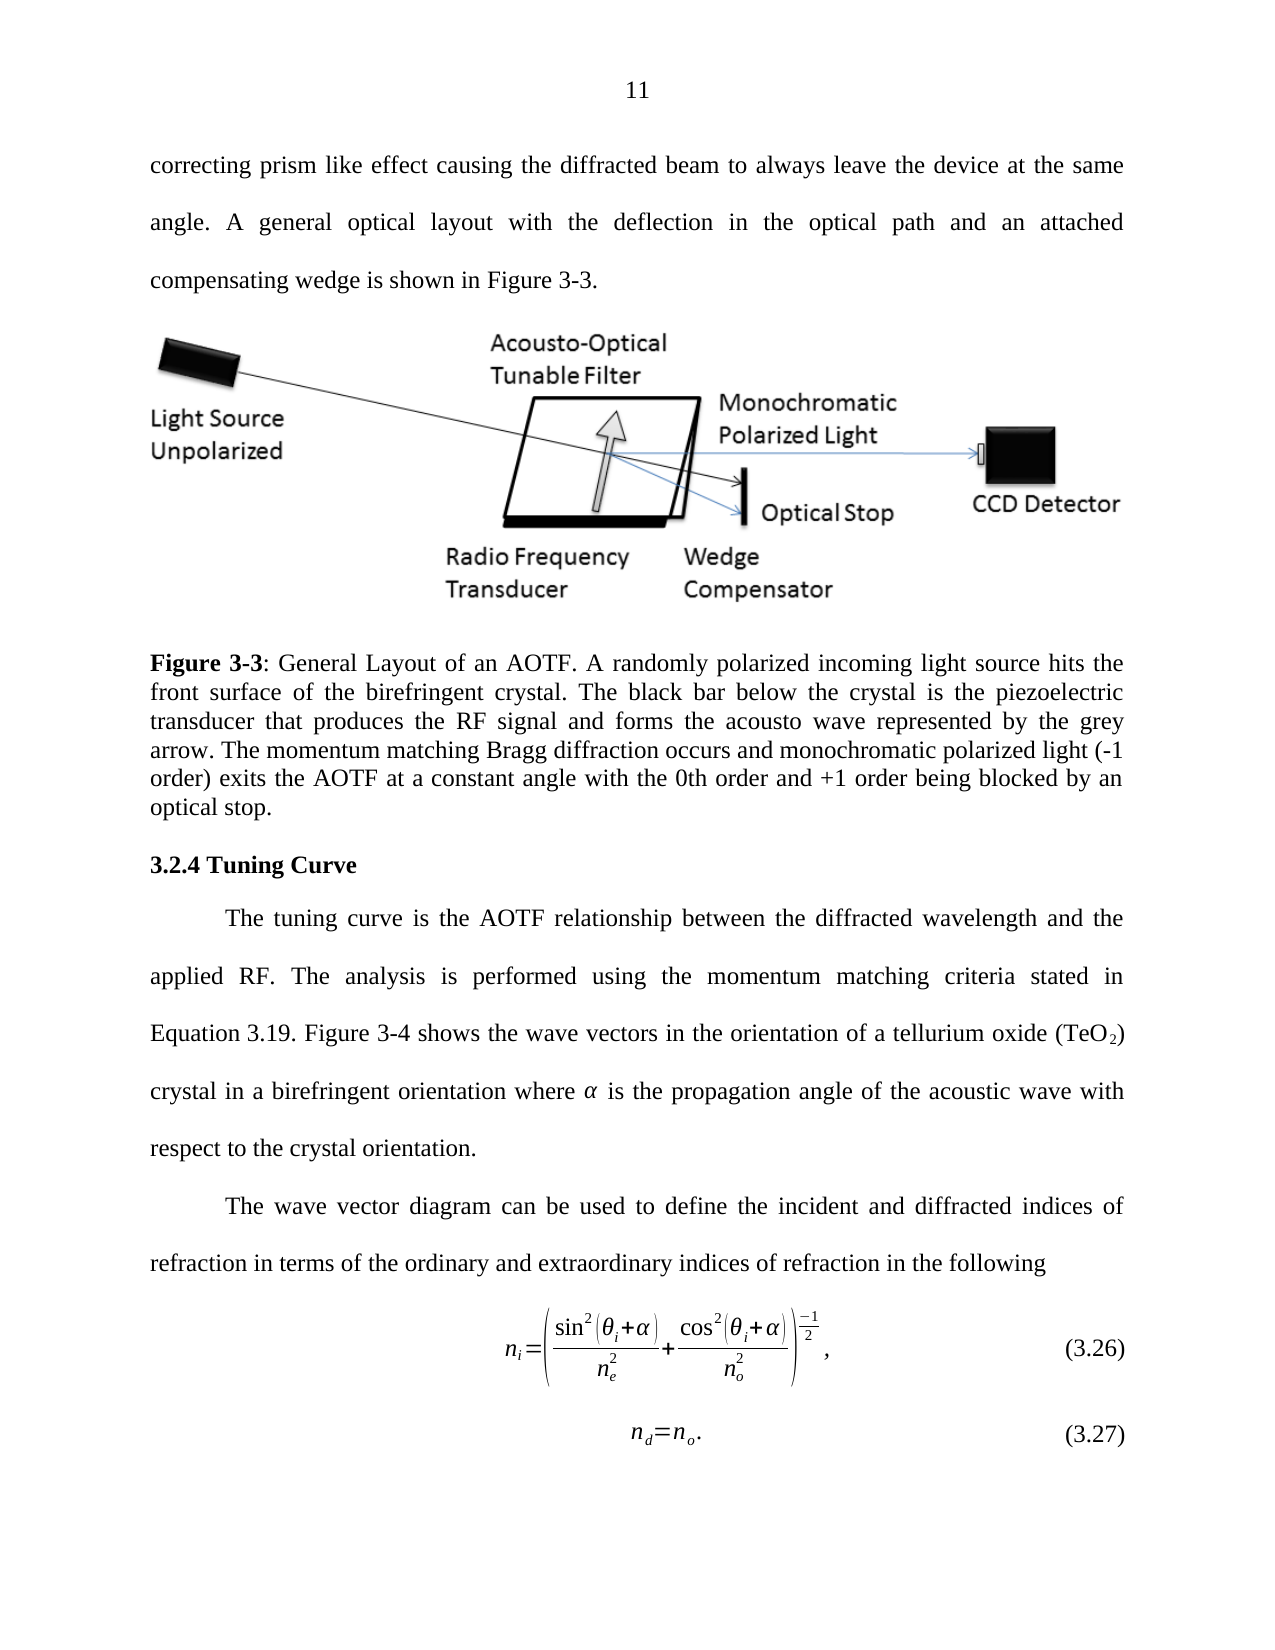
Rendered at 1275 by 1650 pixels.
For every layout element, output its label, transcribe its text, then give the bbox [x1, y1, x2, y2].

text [150, 150, 1125, 294]
text Figure 3-3: General Layout of an AOTF. A randomly polarized incoming light source hits the front surface of the birefringent crystal. The black bar below the crystal is the piezoelectric transducer that produces the RF signal and forms the acousto wave represented by the grey arrow. The momentum matching Bragg diffraction occurs and monochromatic polarized light (-1 order) exits the AOTF at a constant angle with the 0th order and +1 order being blocked by an optical stop. [150, 648, 1125, 821]
subtitle 3.2.4 Tuning Curve [150, 850, 1125, 878]
text The tuning curve is the AOTF relationship between the diffracted wavelength and the applied RF. The analysis is performed using the momentum matching criteria stated in Equation 3.19. Figure 3-4 shows the wave vectors in the orientation of a tellurium oxide (TeO2) crystal in a birefringent orientation where is the propagation angle of the acoustic wave with respect to the crystal orientation. [150, 903, 1125, 1162]
picture [150, 322, 1125, 620]
table_cell (3.27) [1006, 1418, 1136, 1477]
table_cell [298, 1418, 1006, 1477]
table_header (3.26) [1006, 1306, 1136, 1417]
table_header [298, 1306, 1006, 1417]
text The wave vector diagram can be used to define the incident and diffracted indices of refraction in terms of the ordinary and extraordinary indices of refraction in the following [150, 1191, 1125, 1277]
